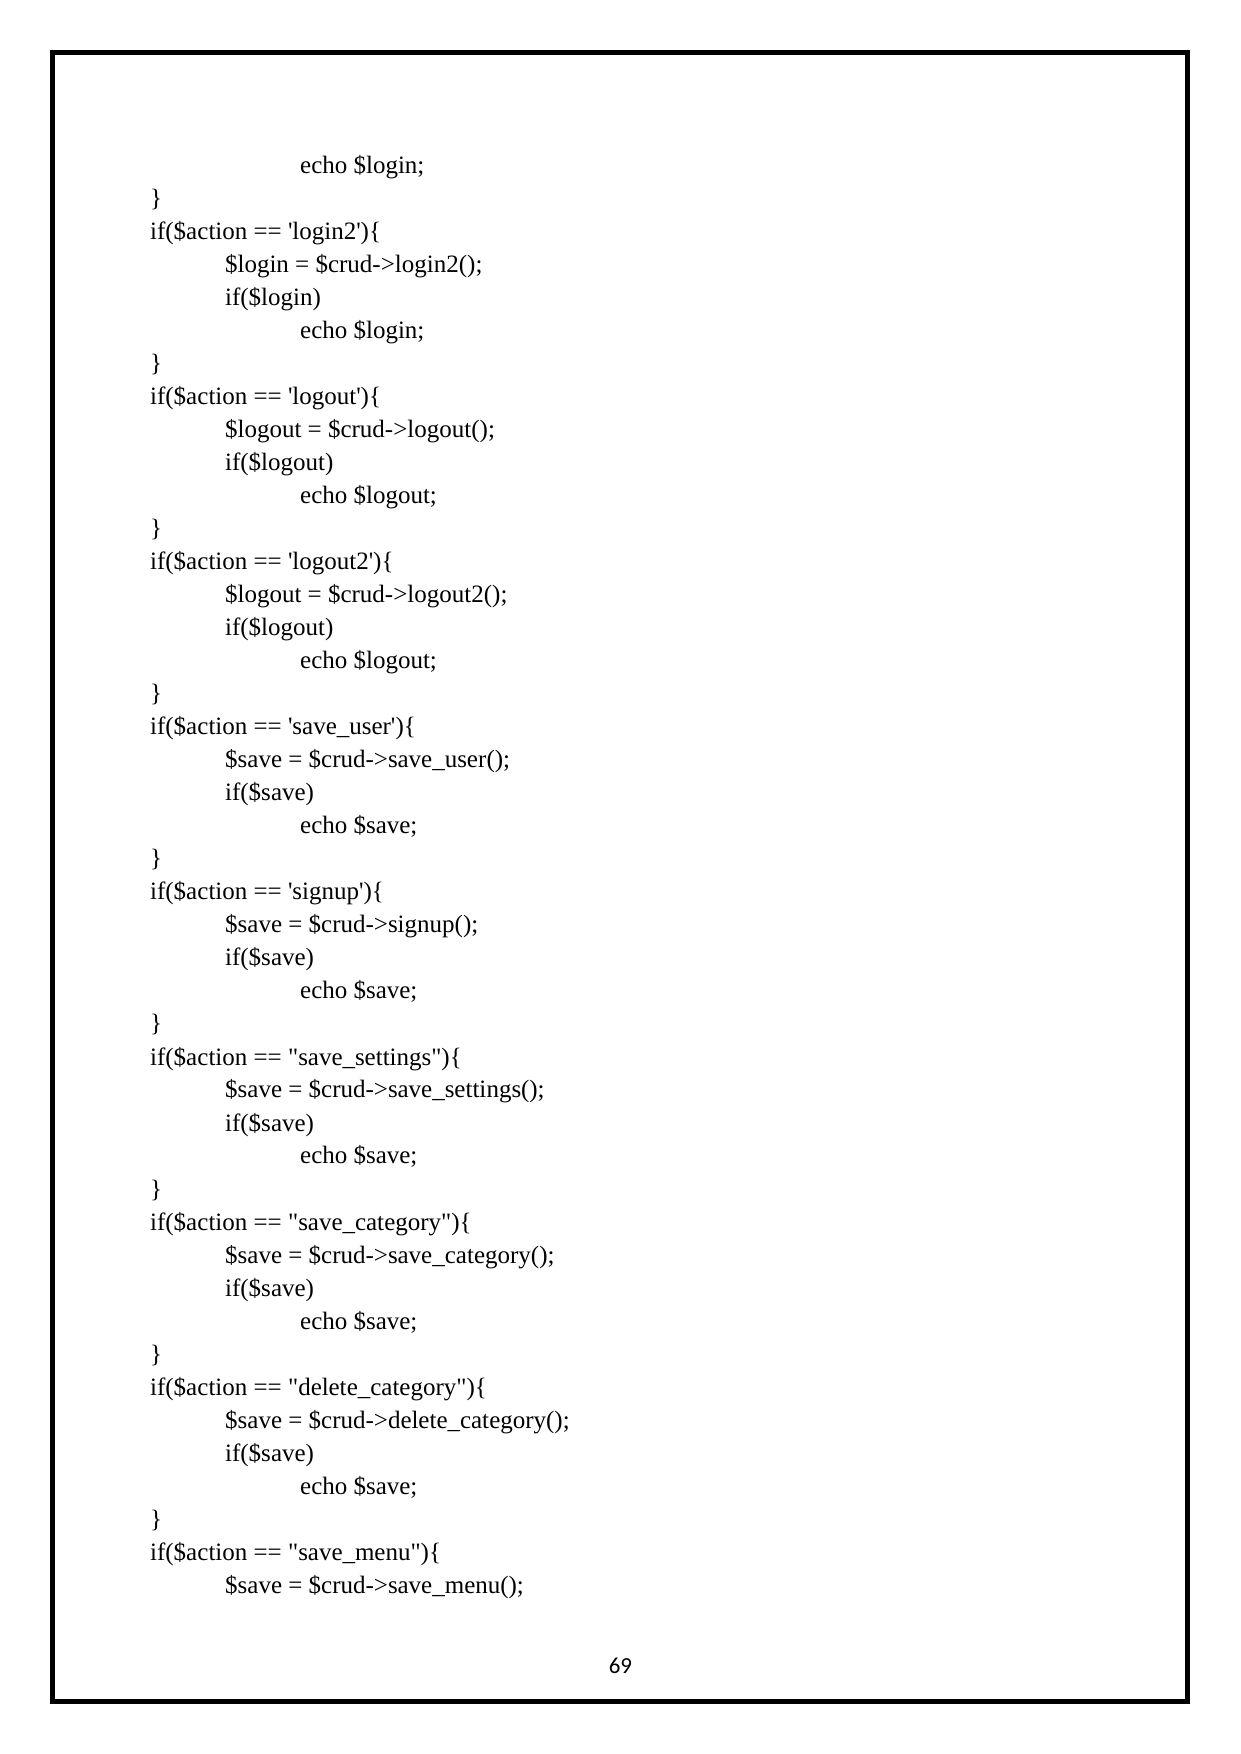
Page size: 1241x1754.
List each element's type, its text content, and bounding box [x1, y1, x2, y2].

text echo $logout; [150, 645, 1090, 674]
text if($login) [150, 282, 1090, 311]
text if($action == "save_category"){ [150, 1207, 1090, 1235]
text $logout = $crud->logout(); [150, 414, 1090, 443]
text if($action == 'logout2'){ [150, 546, 1090, 575]
text $save = $crud->delete_category(); [150, 1405, 1090, 1433]
text echo $login; [150, 315, 1090, 344]
text $save = $crud->save_user(); [150, 744, 1090, 773]
text } [150, 513, 1090, 542]
text if($save) [150, 942, 1090, 971]
text if($save) [150, 1438, 1090, 1467]
text } [150, 843, 1090, 872]
text if($action == 'signup'){ [150, 876, 1090, 905]
text $save = $crud->save_menu(); [150, 1570, 1090, 1599]
text } [150, 1339, 1090, 1367]
text } [150, 1174, 1090, 1202]
text echo $save; [150, 810, 1090, 839]
text if($save) [150, 1108, 1090, 1136]
text if($action == "save_menu"){ [150, 1537, 1090, 1566]
text $save = $crud->save_settings(); [150, 1074, 1090, 1103]
text if($action == 'logout'){ [150, 381, 1090, 410]
text } [150, 1504, 1090, 1533]
text if($logout) [150, 612, 1090, 641]
text echo $save; [150, 1471, 1090, 1499]
text if($action == "save_settings"){ [150, 1042, 1090, 1070]
text if($action == 'save_user'){ [150, 711, 1090, 740]
text if($action == "delete_category"){ [150, 1372, 1090, 1401]
text $logout = $crud->logout2(); [150, 579, 1090, 608]
text } [150, 1008, 1090, 1037]
text $login = $crud->login2(); [150, 249, 1090, 278]
text $save = $crud->save_category(); [150, 1240, 1090, 1268]
text if($logout) [150, 447, 1090, 476]
text echo $save; [150, 1306, 1090, 1334]
text $save = $crud->signup(); [150, 909, 1090, 938]
text echo $login; [150, 150, 1090, 179]
text } [150, 348, 1090, 377]
text if($save) [150, 1273, 1090, 1301]
text echo $save; [150, 976, 1090, 1004]
text if($action == 'login2'){ [150, 216, 1090, 245]
text } [150, 678, 1090, 707]
text echo $save; [150, 1141, 1090, 1169]
text } [150, 183, 1090, 212]
text if($save) [150, 777, 1090, 806]
text echo $logout; [150, 480, 1090, 509]
